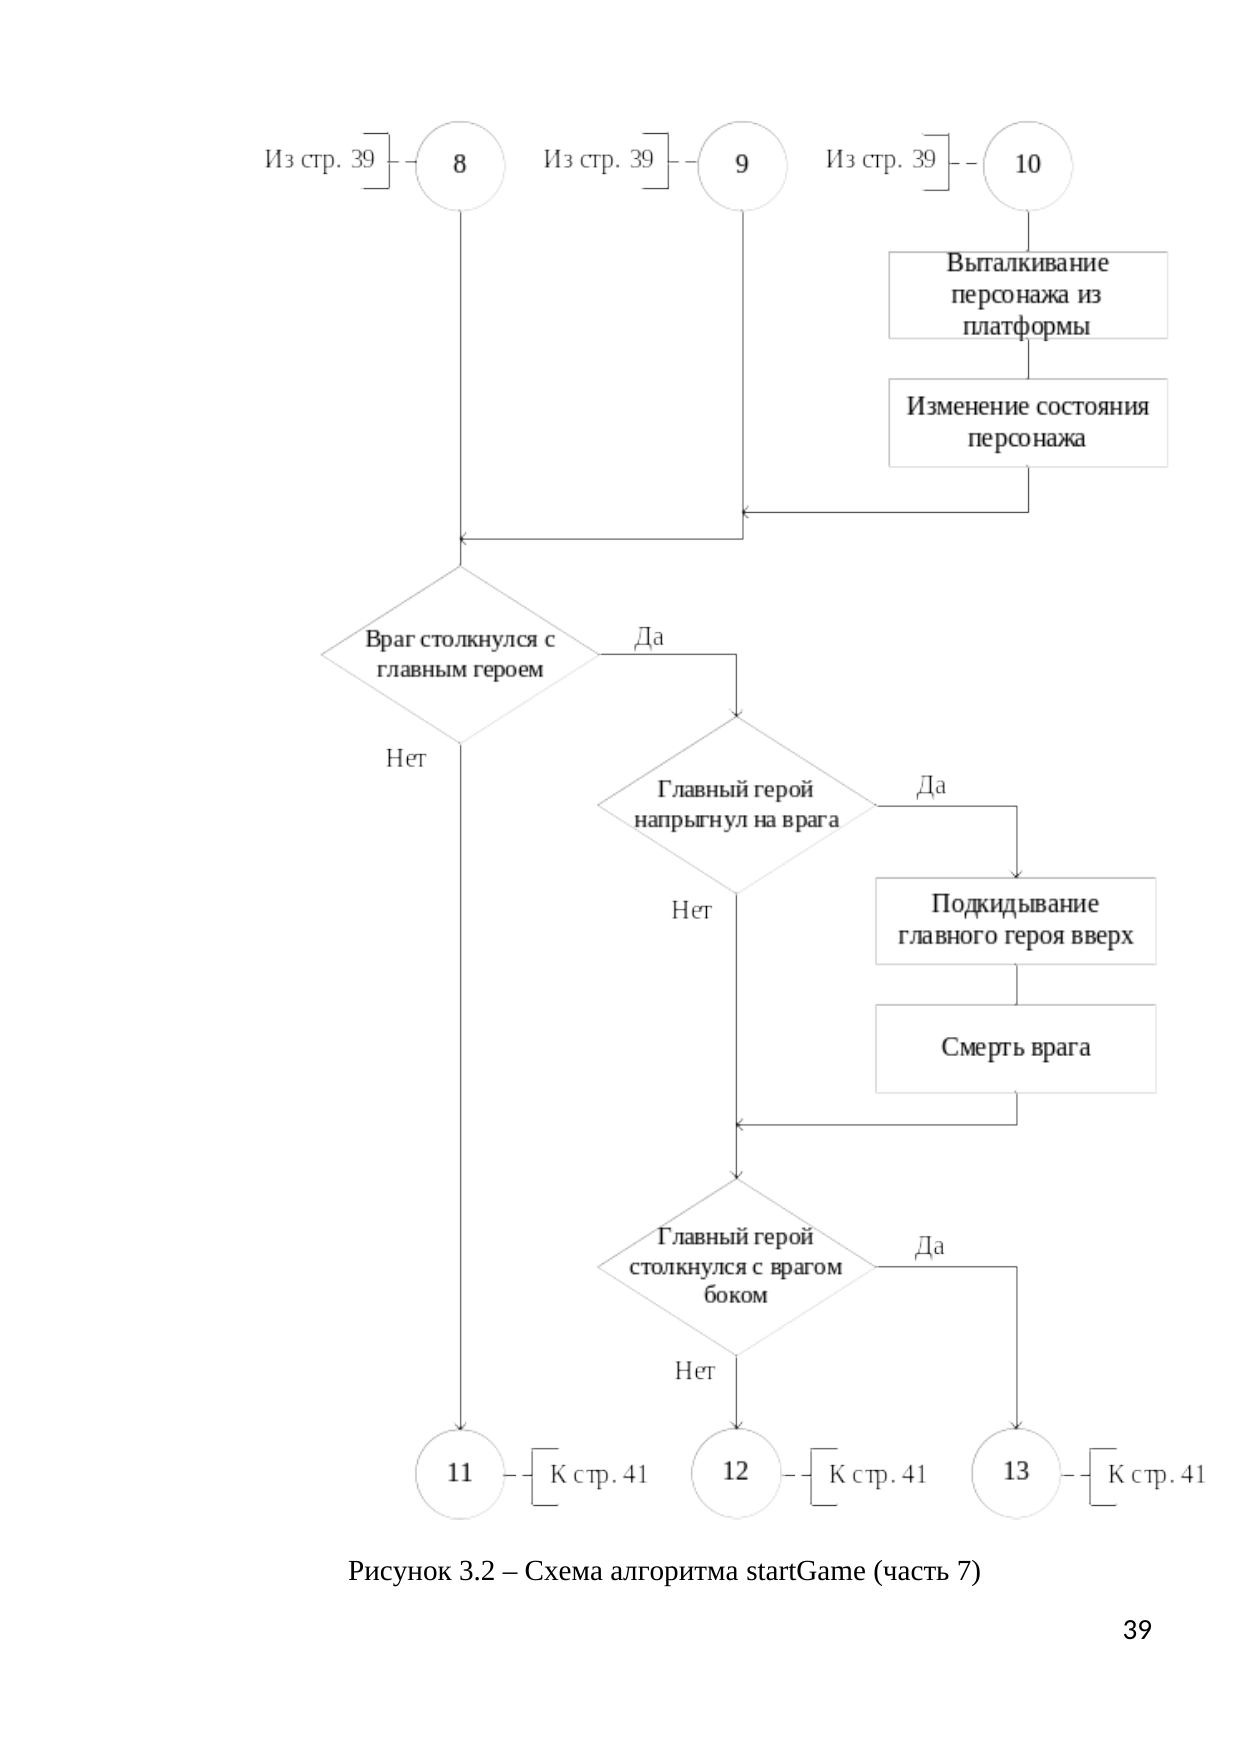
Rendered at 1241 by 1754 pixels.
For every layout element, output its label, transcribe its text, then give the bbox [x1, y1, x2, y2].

text Рисунок 3.2 – Схема алгоритма startGame (часть 7) [177, 1553, 1152, 1586]
